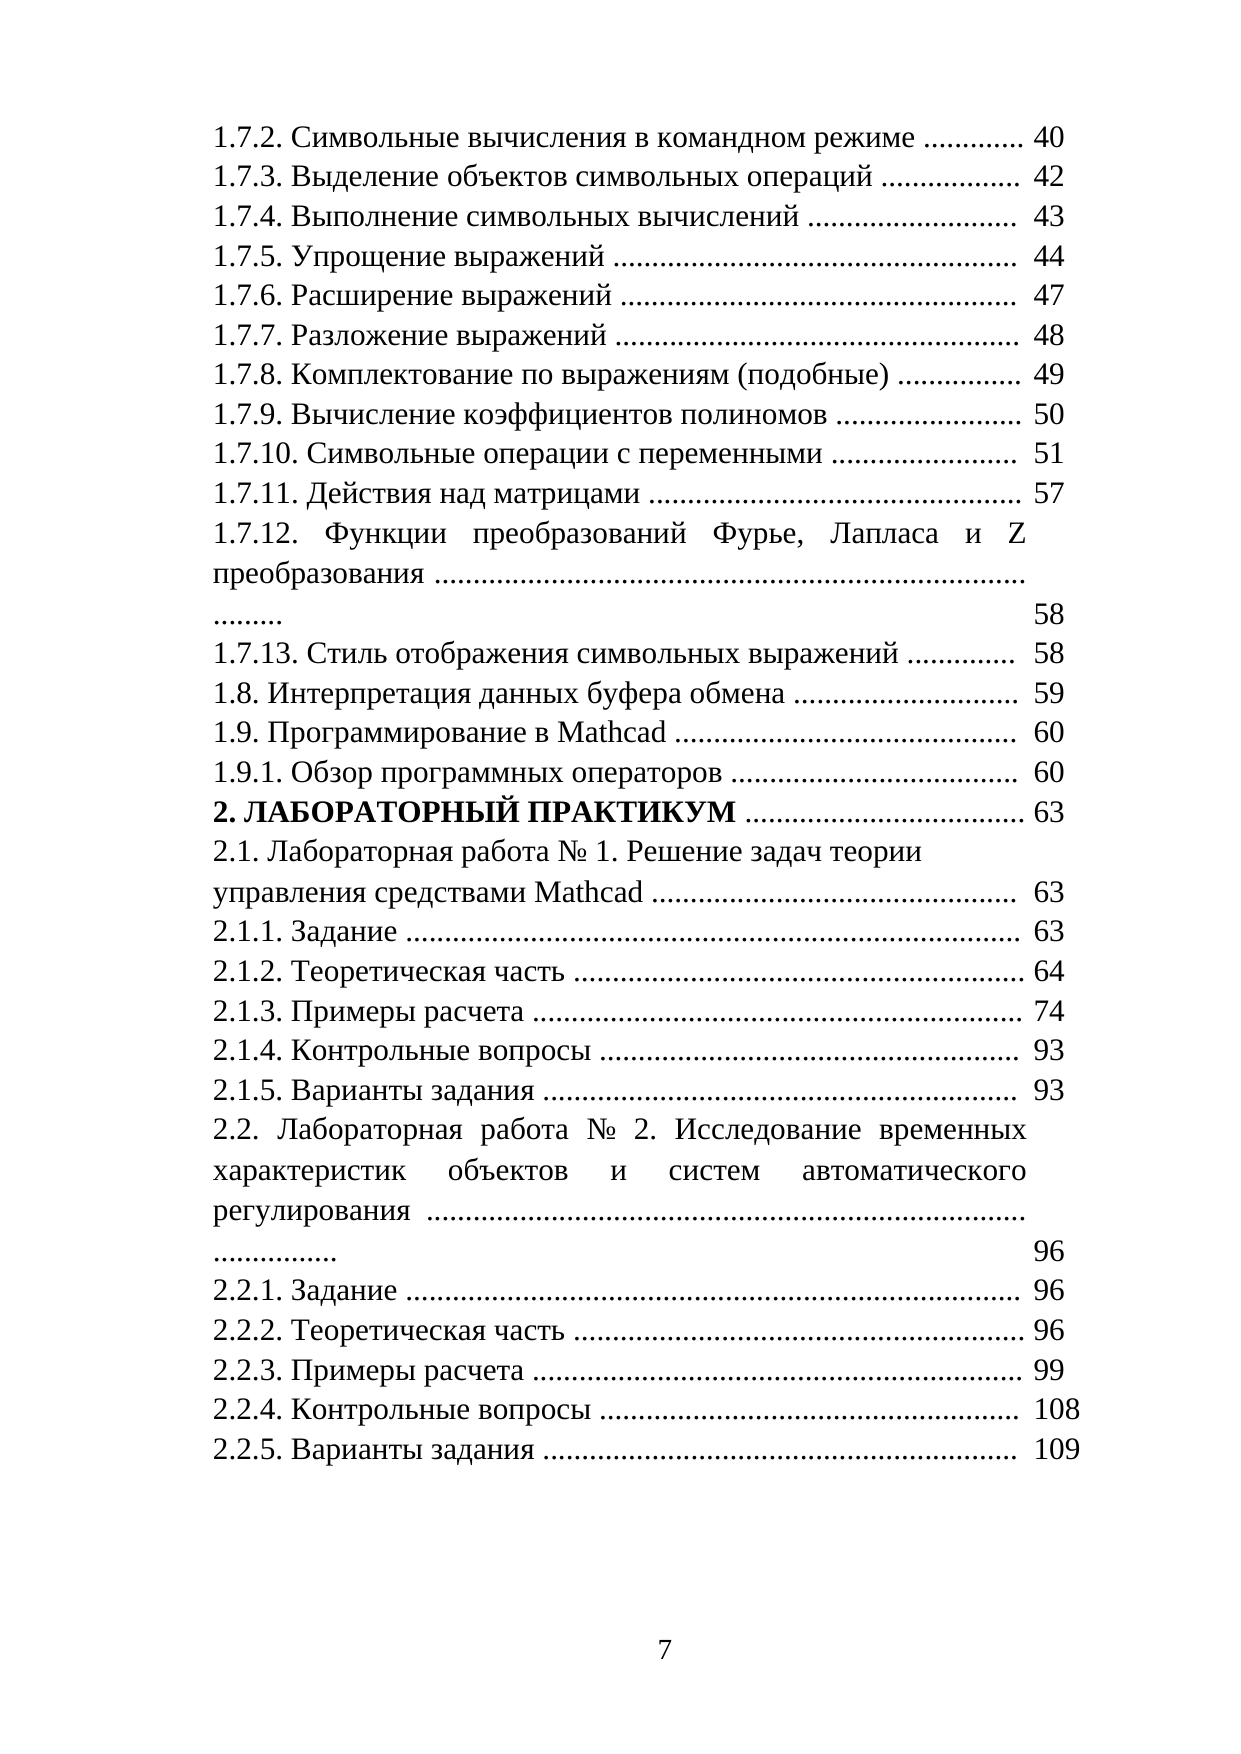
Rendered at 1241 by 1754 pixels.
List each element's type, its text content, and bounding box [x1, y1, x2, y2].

table_cell 43 [1028, 197, 1122, 237]
table_cell 64 [1028, 952, 1122, 992]
table_cell 2.1.4. Контрольные вопросы ...................................................... [207, 1031, 1027, 1071]
table_cell 1.7.6. Расширение выражений ................................................... [207, 276, 1027, 316]
table_cell 1.7.8. Комплектование по выражениям (подобные) ................ [207, 356, 1027, 395]
table_cell 1.9. Программирование в Mathcad ............................................ [207, 714, 1027, 753]
table_cell 63 [1028, 913, 1122, 952]
table_cell 1.7.11. Действия над матрицами ................................................ [207, 474, 1027, 514]
table_cell 2.2.3. Примеры расчета ............................................................... [207, 1351, 1027, 1390]
table_cell 2. ЛАБОРАТОРНЫЙ ПРАКТИКУМ .................................... [207, 793, 1027, 832]
table_cell 51 [1028, 435, 1122, 474]
table_cell 1.8. Интерпретация данных буфера обмена ............................. [207, 674, 1027, 714]
table_cell 63 [1028, 833, 1122, 913]
table_cell 1.7.10. Символьные операции с переменными ........................ [207, 435, 1027, 474]
table_cell 2.2.2. Теоретическая часть .......................................................... [207, 1311, 1027, 1351]
table_cell 42 [1028, 158, 1122, 197]
table_cell 49 [1028, 356, 1122, 395]
table_cell 1.7.2. Символьные вычисления в командном режиме ............. [207, 118, 1027, 158]
table_cell 1.7.13. Стиль отображения символьных выражений .............. [207, 635, 1027, 674]
table_cell 58 [1028, 635, 1122, 674]
table_cell 2.2.4. Контрольные вопросы ...................................................... [207, 1390, 1027, 1430]
table_cell 1.7.12. Функции преобразований Фурье, Лапласа и Z преобразования ..................................................................................... [207, 514, 1027, 634]
table_cell 60 [1028, 753, 1122, 793]
table_cell 2.1. Лабораторная работа № 1. Решение задач теории управления средствами Mathcad ............................................... [207, 833, 1027, 913]
table_cell 2.1.1. Задание ............................................................................... [207, 913, 1027, 952]
table_cell 1.7.7. Разложение выражений .................................................... [207, 316, 1027, 356]
table_cell 50 [1028, 395, 1122, 435]
table_cell 93 [1028, 1031, 1122, 1071]
table_cell 60 [1028, 714, 1122, 753]
table_cell 58 [1028, 514, 1122, 634]
table_cell 2.1.3. Примеры расчета ............................................................... [207, 992, 1027, 1031]
table_cell 1.7.9. Вычисление коэффициентов полиномов ........................ [207, 395, 1027, 435]
table_cell 96 [1028, 1311, 1122, 1351]
table_cell 57 [1028, 474, 1122, 514]
table_cell 63 [1028, 793, 1122, 832]
table_cell 2.2.5. Варианты задания ............................................................. [207, 1430, 1027, 1469]
table_cell 1.7.5. Упрощение выражений .................................................... [207, 237, 1027, 276]
table_cell 2.1.5. Варианты задания ............................................................. [207, 1071, 1027, 1111]
table_cell 74 [1028, 992, 1122, 1031]
table_cell 93 [1028, 1071, 1122, 1111]
table_cell 59 [1028, 674, 1122, 714]
table_cell 108 [1028, 1390, 1122, 1430]
table_cell 1.7.3. Выделение объектов символьных операций .................. [207, 158, 1027, 197]
table_cell 2.2. Лабораторная работа № 2. Исследование временных характеристик объектов и систем автоматического регулирования ............................................................................................. [207, 1111, 1027, 1272]
table_cell 1.7.4. Выполнение символьных вычислений ........................... [207, 197, 1027, 237]
table_cell 47 [1028, 276, 1122, 316]
table_cell 1.9.1. Обзор программных операторов ..................................... [207, 753, 1027, 793]
table_cell 96 [1028, 1272, 1122, 1311]
table_cell 48 [1028, 316, 1122, 356]
table_cell 2.1.2. Теоретическая часть .......................................................... [207, 952, 1027, 992]
table_cell 99 [1028, 1351, 1122, 1390]
table_cell 109 [1028, 1430, 1122, 1469]
table_cell 40 [1028, 118, 1122, 158]
table_cell 44 [1028, 237, 1122, 276]
table_cell 96 [1028, 1111, 1122, 1272]
table_cell 2.2.1. Задание ............................................................................... [207, 1272, 1027, 1311]
